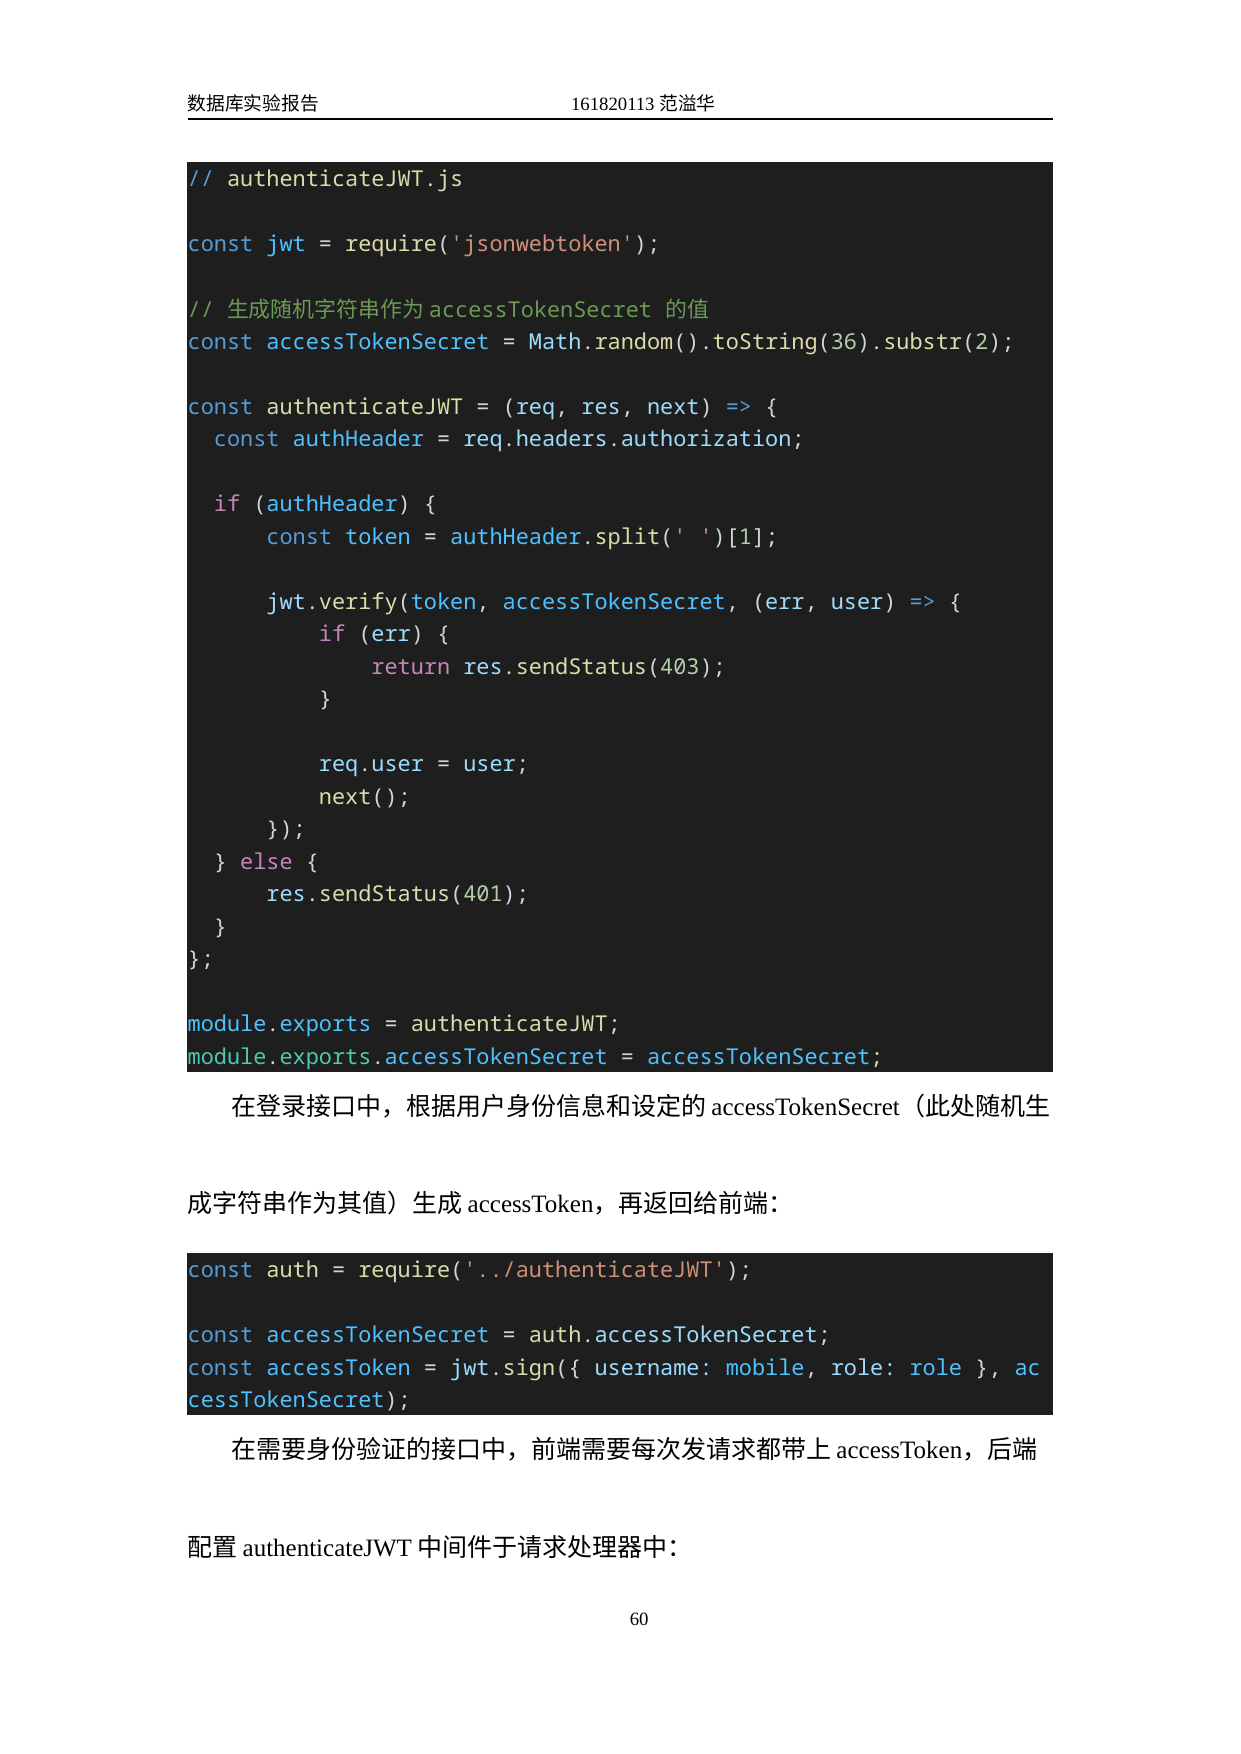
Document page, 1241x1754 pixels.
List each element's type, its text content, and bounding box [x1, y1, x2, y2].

text next(); [187, 779, 1053, 812]
text const accessToken = jwt.sign({ username: mobile, role: role }, accessTokenSecret); [187, 1350, 1053, 1415]
text } [187, 909, 1053, 942]
text 在登录接口中，根据用户身份信息和设定的accessTokenSecret（此处随机生成字符串作为其值）生成accessToken，再返回给前端： [187, 1072, 1053, 1234]
text const jwt = require('jsonwebtoken'); [187, 227, 1053, 259]
text }); [187, 812, 1053, 844]
text const accessTokenSecret = auth.accessTokenSecret; [187, 1318, 1053, 1350]
text return res.sendStatus(403); [187, 649, 1053, 682]
text req.user = user; [187, 747, 1053, 779]
text const authHeader = req.headers.authorization; [187, 422, 1053, 454]
text if (authHeader) { [187, 487, 1053, 519]
text // 生成随机字符串作为 accessTokenSecret 的值 [187, 292, 1053, 324]
text } else { [187, 844, 1053, 877]
text const authenticateJWT = (req, res, next) => { [187, 389, 1053, 422]
text }; [187, 942, 1053, 974]
text module.exports = authenticateJWT; [187, 1007, 1053, 1039]
text const auth = require('../authenticateJWT'); [187, 1253, 1053, 1285]
text const accessTokenSecret = Math.random().toString(36).substr(2); [187, 324, 1053, 357]
text module.exports.accessTokenSecret = accessTokenSecret; [187, 1039, 1053, 1072]
text } [187, 682, 1053, 714]
text res.sendStatus(401); [187, 877, 1053, 909]
text const token = authHeader.split(' ')[1]; [187, 519, 1053, 552]
text jwt.verify(token, accessTokenSecret, (err, user) => { [187, 584, 1053, 617]
text // authenticateJWT.js [187, 162, 1053, 194]
text 在需要身份验证的接口中，前端需要每次发请求都带上accessToken，后端配置authenticateJWT中间件于请求处理器中： [187, 1415, 1053, 1578]
text if (err) { [187, 617, 1053, 649]
